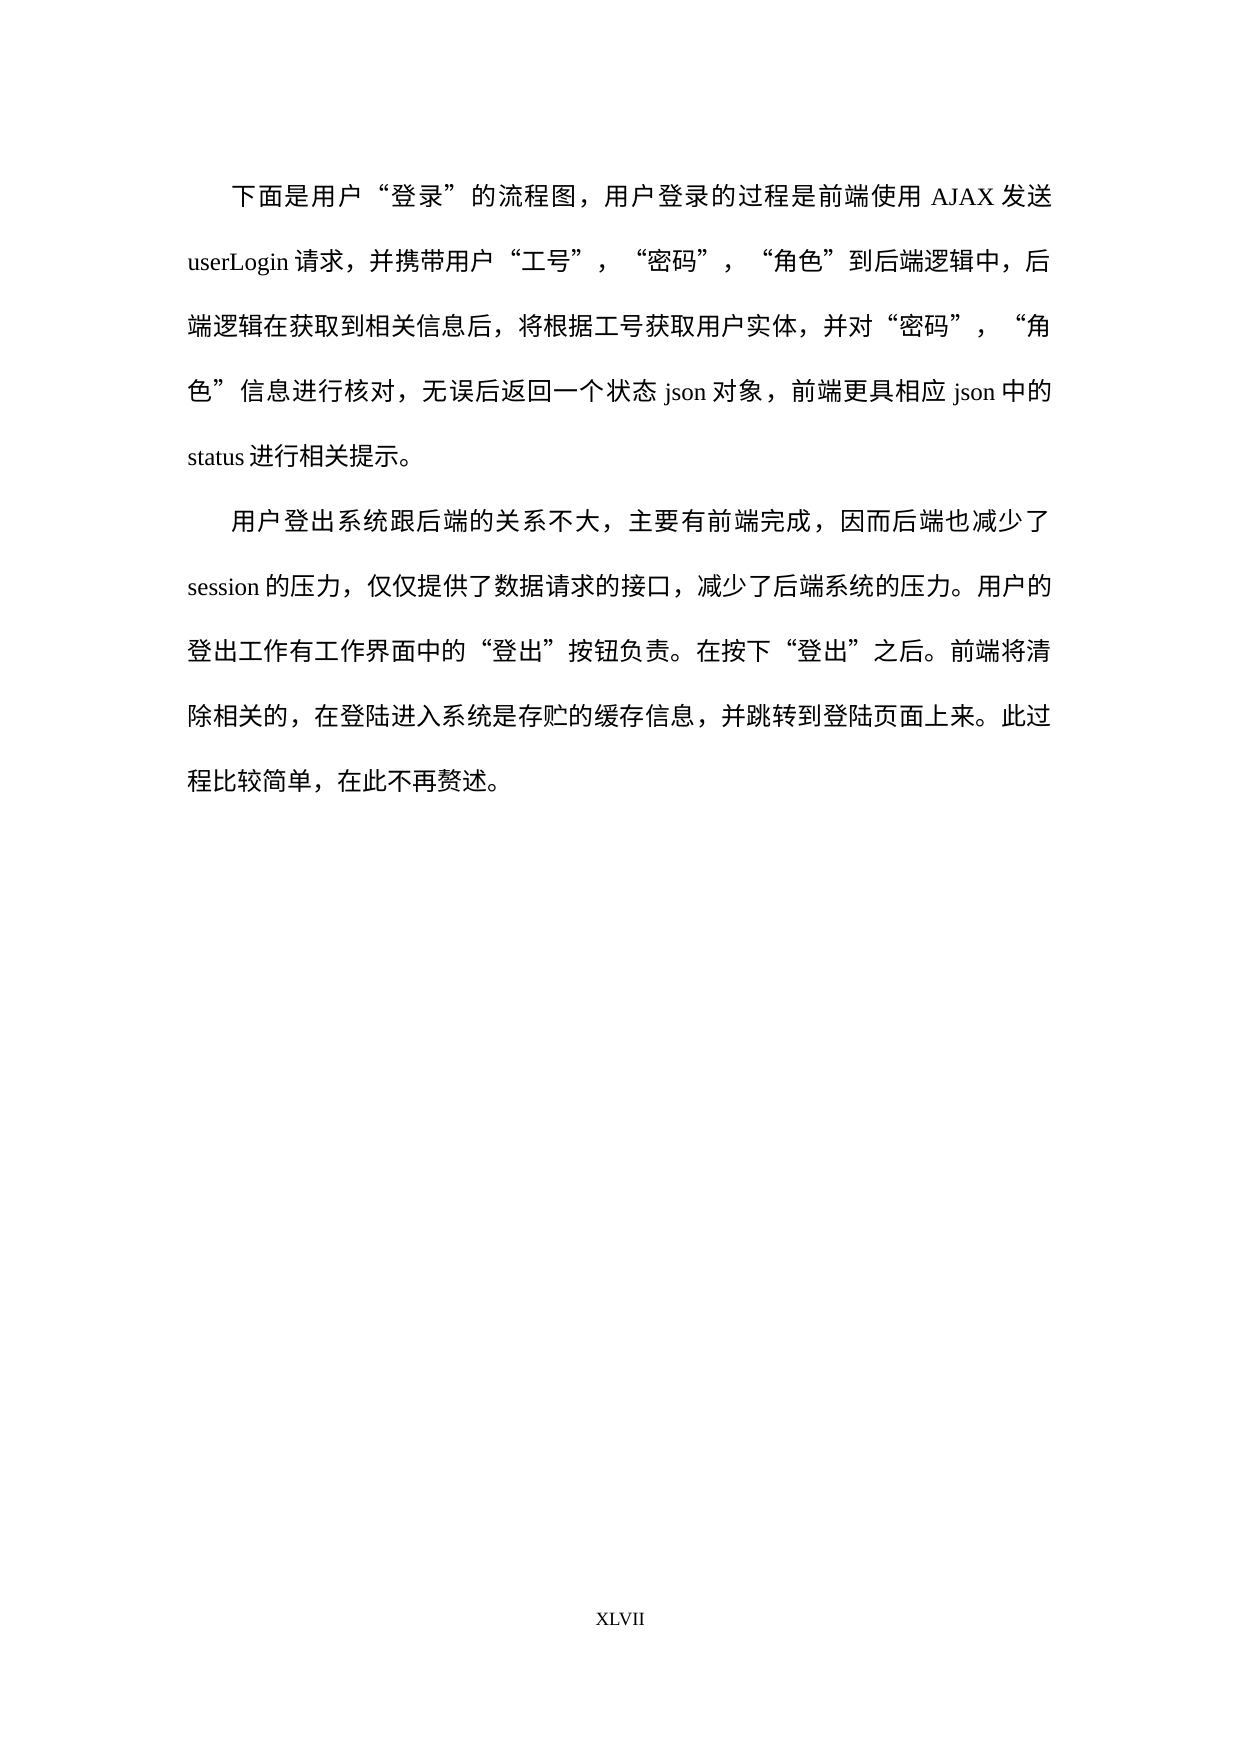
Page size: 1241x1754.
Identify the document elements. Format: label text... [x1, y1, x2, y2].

text 下面是用户“登录”的流程图，用户登录的过程是前端使用AJAX发送userLogin请求，并携带用户“工号”，“密码”，“角色”到后端逻辑中，后端逻辑在获取到相关信息后，将根据工号获取用户实体，并对“密码”，“角色”信息进行核对，无误后返回一个状态json对象，前端更具相应json中的status进行相关提示。 [187, 162, 1053, 487]
text 用户登出系统跟后端的关系不大，主要有前端完成，因而后端也减少了session的压力，仅仅提供了数据请求的接口，减少了后端系统的压力。用户的登出工作有工作界面中的“登出”按钮负责。在按下“登出”之后。前端将清除相关的，在登陆进入系统是存贮的缓存信息，并跳转到登陆页面上来。此过程比较简单，在此不再赘述。 [187, 487, 1053, 812]
